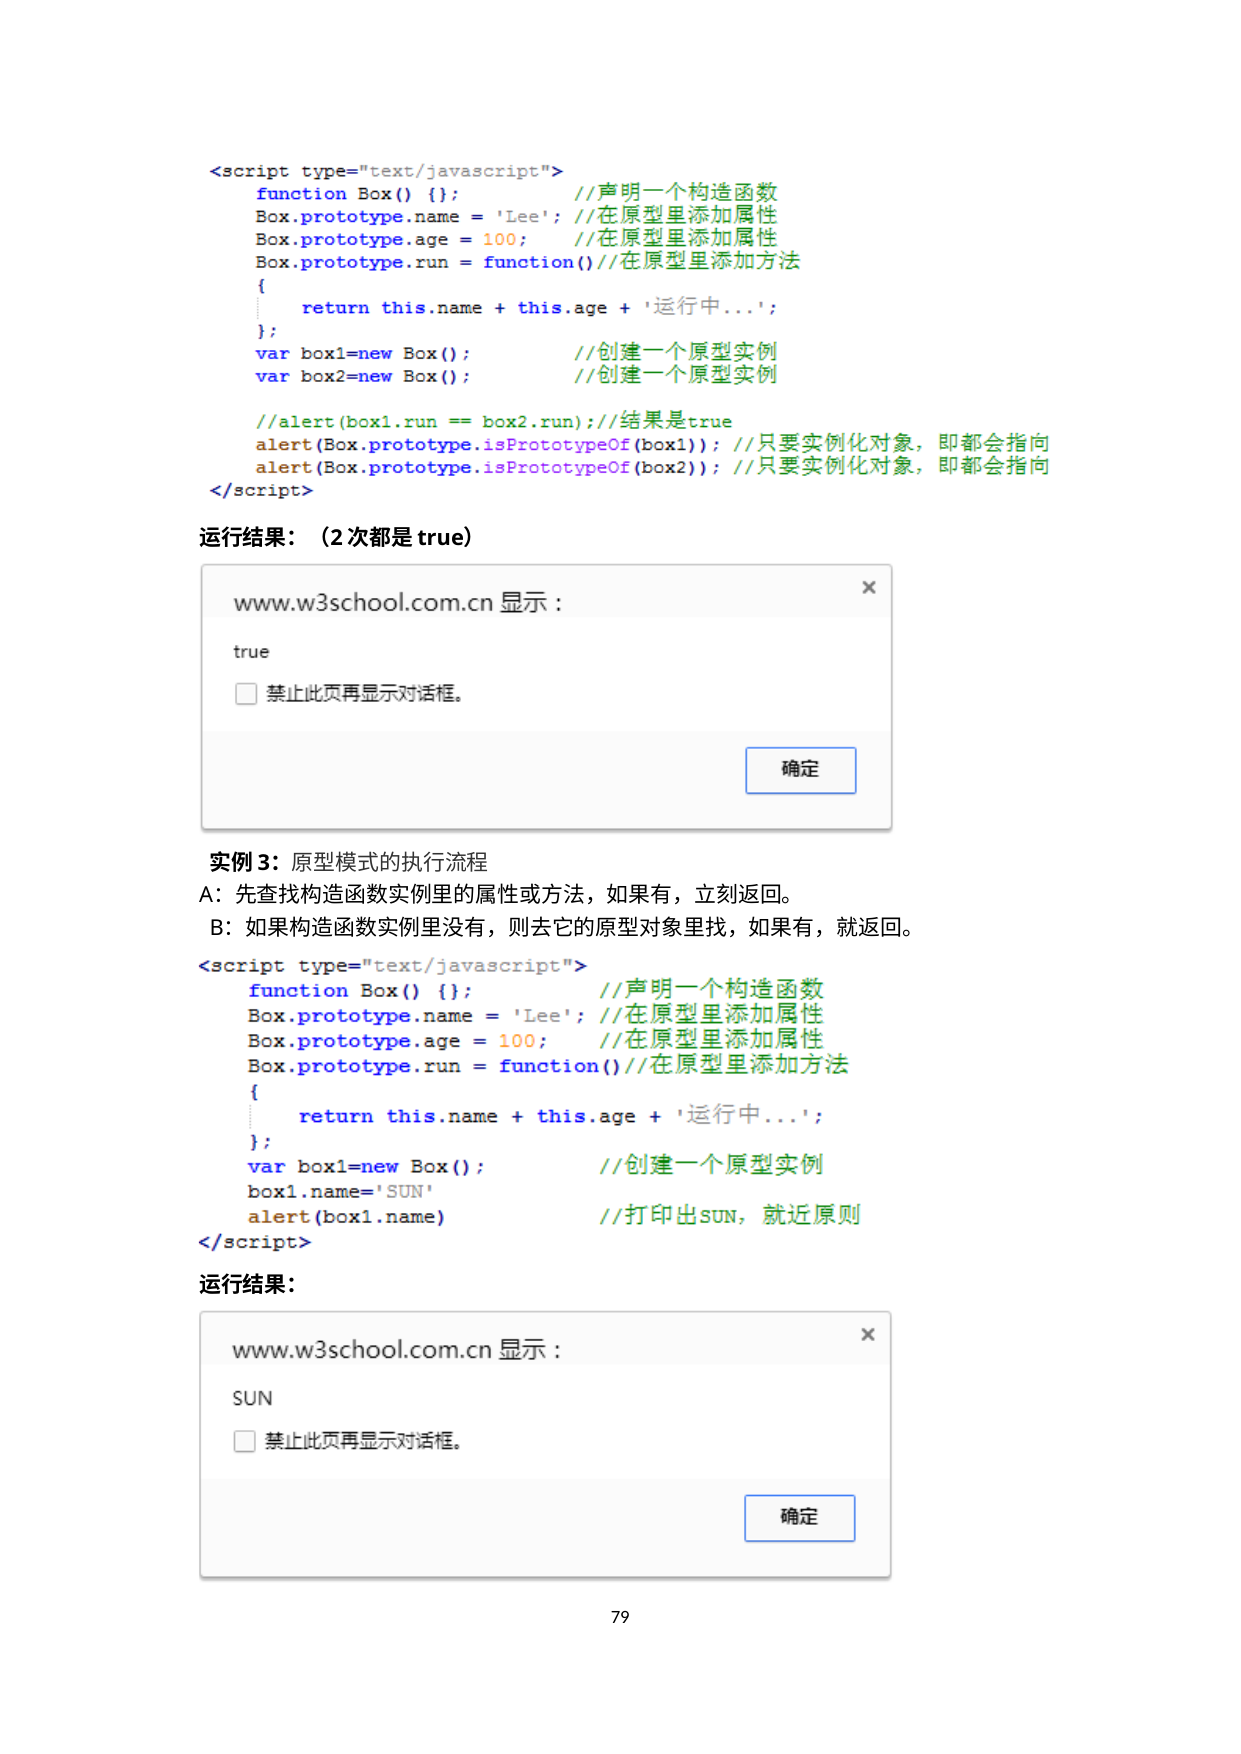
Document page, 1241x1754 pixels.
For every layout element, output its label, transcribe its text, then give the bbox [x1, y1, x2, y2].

text A：先查找构造函数实例里的属性或方法，如果有，立刻返回。 [187, 877, 1053, 909]
picture [198, 561, 896, 835]
text 实例3：原型模式的执行流程 [187, 844, 1053, 877]
text 运行结果： [187, 1267, 1053, 1299]
text B：如果构造函数实例里没有，则去它的原型对象里找，如果有，就返回。 [187, 909, 1053, 942]
text 运行结果：（2次都是true） [187, 519, 1053, 552]
picture [198, 1308, 895, 1583]
picture [209, 162, 1075, 503]
picture [198, 953, 870, 1256]
